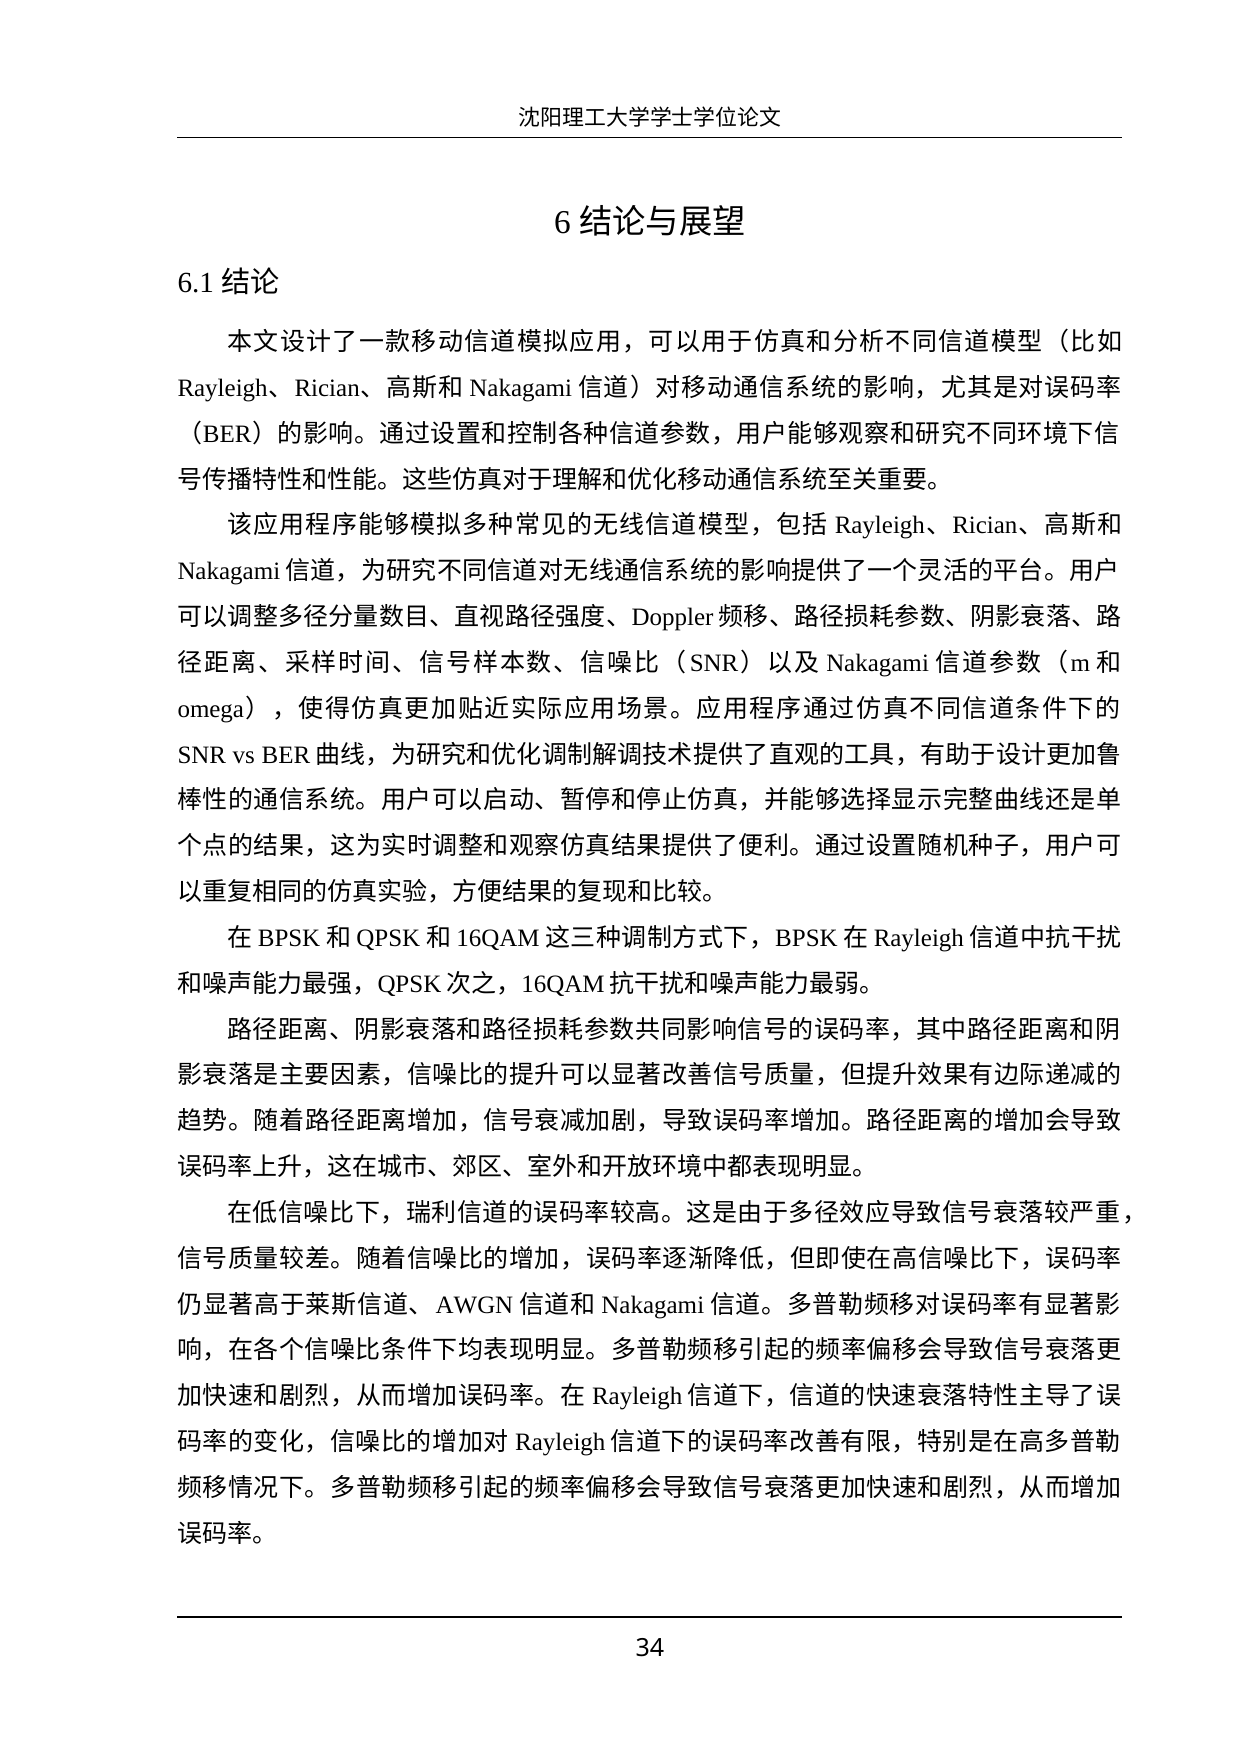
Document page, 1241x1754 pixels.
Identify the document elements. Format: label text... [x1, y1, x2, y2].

text 路径距离、阴影衰落和路径损耗参数共同影响信号的误码率，其中路径距离和阴影衰落是主要因素，信噪比的提升可以显著改善信号质量，但提升效果有边际递减的趋势。随着路径距离增加，信号衰减加剧，导致误码率增加。路径距离的增加会导致误码率上升，这在城市、郊区、室外和开放环境中都表现明显。 [177, 1001, 1122, 1185]
text 在低信噪比下，瑞利信道的误码率较高。这是由于多径效应导致信号衰落较严重，信号质量较差。随着信噪比的增加，误码率逐渐降低，但即使在高信噪比下，误码率仍显著高于莱斯信道、AWGN信道和Nakagami信道。多普勒频移对误码率有显著影响，在各个信噪比条件下均表现明显。多普勒频移引起的频率偏移会导致信号衰落更加快速和剧烈，从而增加误码率。在Rayleigh信道下，信道的快速衰落特性主导了误码率的变化，信噪比的增加对Rayleigh信道下的误码率改善有限，特别是在高多普勒频移情况下。多普勒频移引起的频率偏移会导致信号衰落更加快速和剧烈，从而增加误码率。 [177, 1185, 1122, 1551]
text 本文设计了一款移动信道模拟应用，可以用于仿真和分析不同信道模型（比如Rayleigh、Rician、高斯和Nakagami信道）对移动通信系统的影响，尤其是对误码率（BER）的影响。通过设置和控制各种信道参数，用户能够观察和研究不同环境下信号传播特性和性能。这些仿真对于理解和优化移动通信系统至关重要。 [177, 314, 1122, 497]
subtitle 6.1 结论 [177, 256, 1122, 301]
text 该应用程序能够模拟多种常见的无线信道模型，包括Rayleigh、Rician、高斯和Nakagami信道，为研究不同信道对无线通信系统的影响提供了一个灵活的平台。用户可以调整多径分量数目、直视路径强度、Doppler频移、路径损耗参数、阴影衰落、路径距离、采样时间、信号样本数、信噪比（SNR）以及Nakagami信道参数（m和omega），使得仿真更加贴近实际应用场景。应用程序通过仿真不同信道条件下的SNR vs BER曲线，为研究和优化调制解调技术提供了直观的工具，有助于设计更加鲁棒性的通信系统。用户可以启动、暂停和停止仿真，并能够选择显示完整曲线还是单个点的结果，这为实时调整和观察仿真结果提供了便利。通过设置随机种子，用户可以重复相同的仿真实验，方便结果的复现和比较。 [177, 497, 1122, 910]
text 在BPSK和QPSK和16QAM这三种调制方式下，BPSK在Rayleigh信道中抗干扰和噪声能力最强，QPSK次之，16QAM抗干扰和噪声能力最弱。 [177, 910, 1122, 1001]
subtitle 6 结论与展望 [177, 197, 1122, 243]
